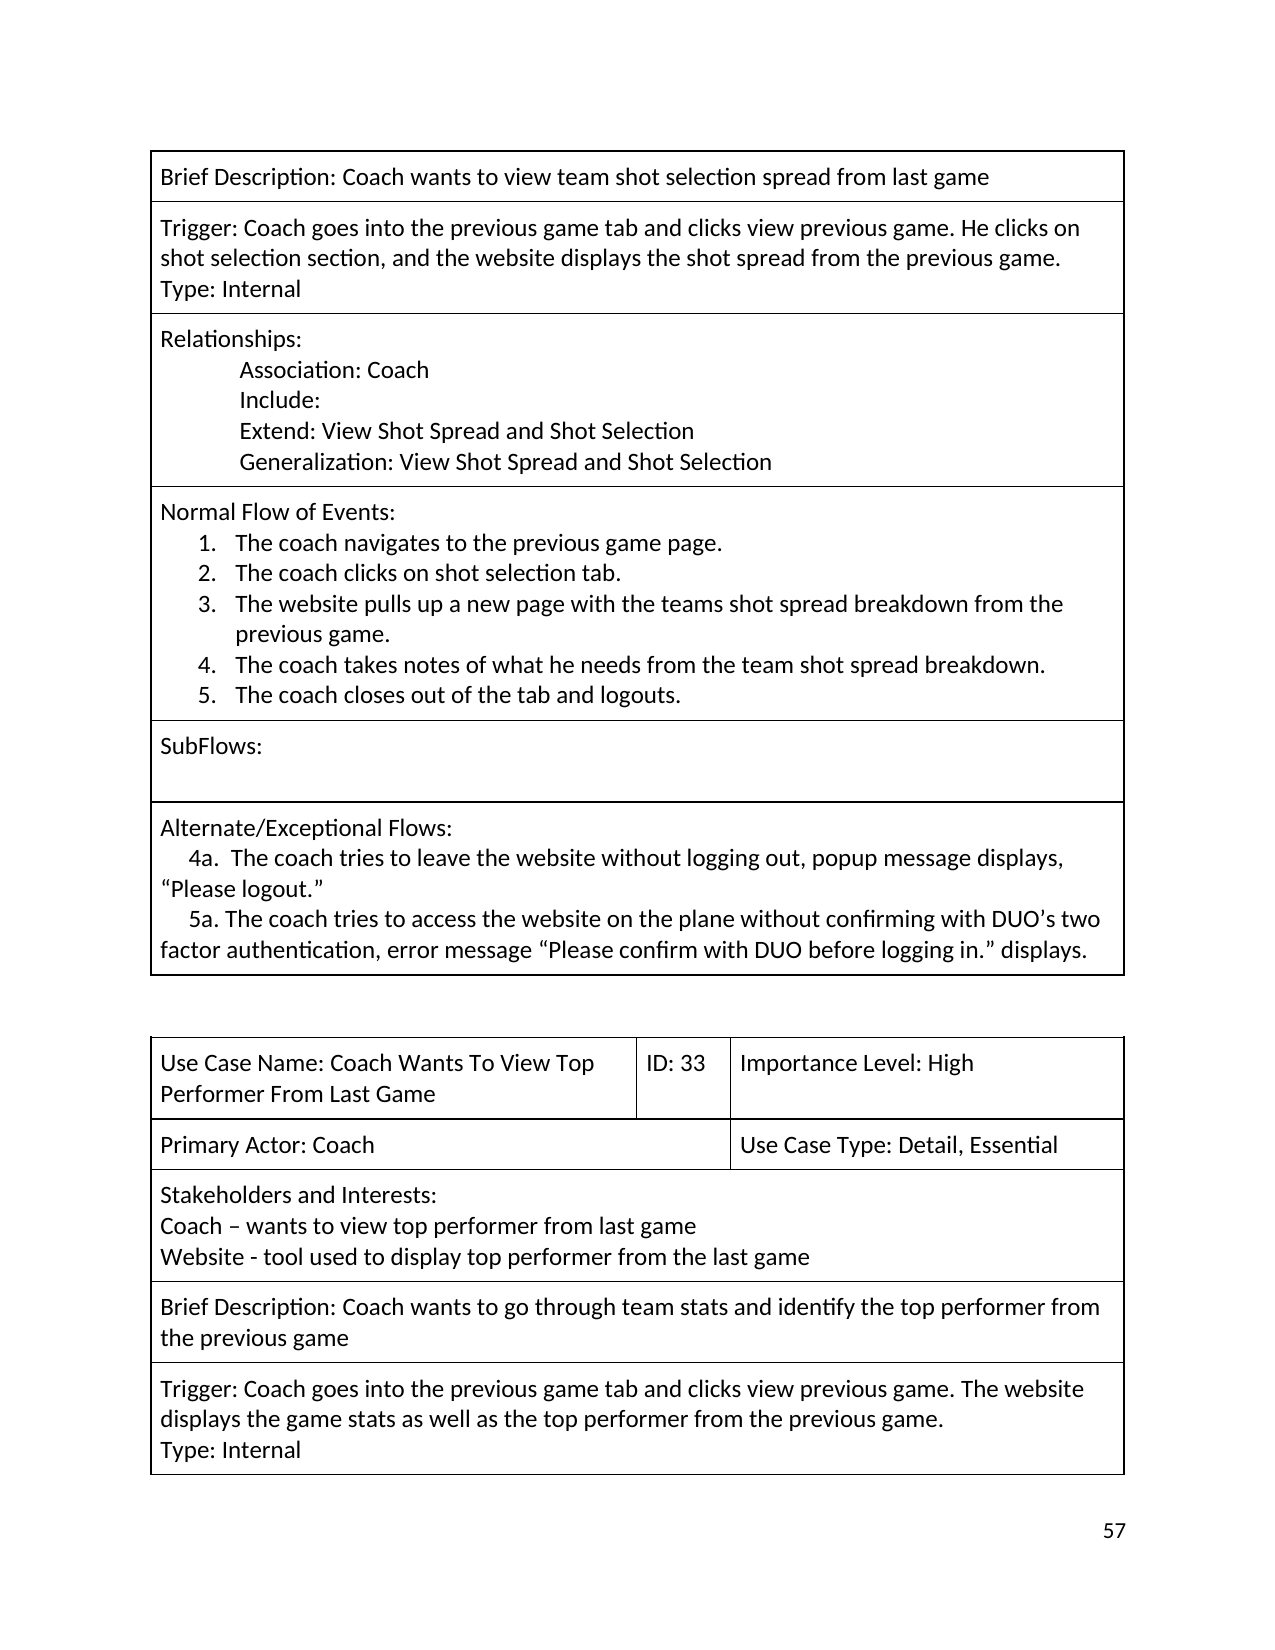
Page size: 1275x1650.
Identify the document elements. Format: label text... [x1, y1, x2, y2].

table_header Use Case Name: Coach Wants To View Top Performer From Last Game [152, 1038, 636, 1118]
table_header Importance Level: High [731, 1038, 1123, 1118]
table_cell Primary Actor: Coach [152, 1120, 730, 1169]
table_cell Relationships: Association: Coach Include: Extend: View Shot Spread and Shot Selection Generalization: View Shot Spread and Shot Selection [152, 314, 1123, 486]
table_cell Use Case Type: Detail, Essential [731, 1120, 1123, 1169]
table_cell Brief Description: Coach wants to view team shot selection spread from last game [152, 152, 1123, 201]
table_header ID: 33 [637, 1038, 730, 1118]
table_cell Stakeholders and Interests: Coach – wants to view top performer from last game Website - tool used to display top performer from the last game [152, 1170, 1123, 1281]
table_cell Brief Description: Coach wants to go through team stats and identify the top performer from the previous game [152, 1282, 1123, 1362]
table_cell SubFlows: [152, 721, 1123, 801]
table_cell Trigger: Coach goes into the previous game tab and clicks view previous game. The website displays the game stats as well as the top performer from the previous game. Type: Internal [152, 1363, 1123, 1474]
table_cell Normal Flow of Events: The coach navigates to the previous game page. The coach clicks on shot selection tab. The website pulls up a new page with the teams shot spread breakdown from the previous game. The coach takes notes of what he needs from the team shot spread breakdown. The coach closes out of the tab and logouts. [152, 487, 1123, 719]
table_cell Alternate/Exceptional Flows: 4a. The coach tries to leave the website without logging out, popup message displays, “Please logout.” 5a. The coach tries to access the website on the plane without confirming with DUO’s two factor authentication, error message “Please confirm with DUO before logging in.” displays. [152, 803, 1123, 974]
table_cell Trigger: Coach goes into the previous game tab and clicks view previous game. He clicks on shot selection section, and the website displays the shot spread from the previous game. Type: Internal [152, 202, 1123, 313]
